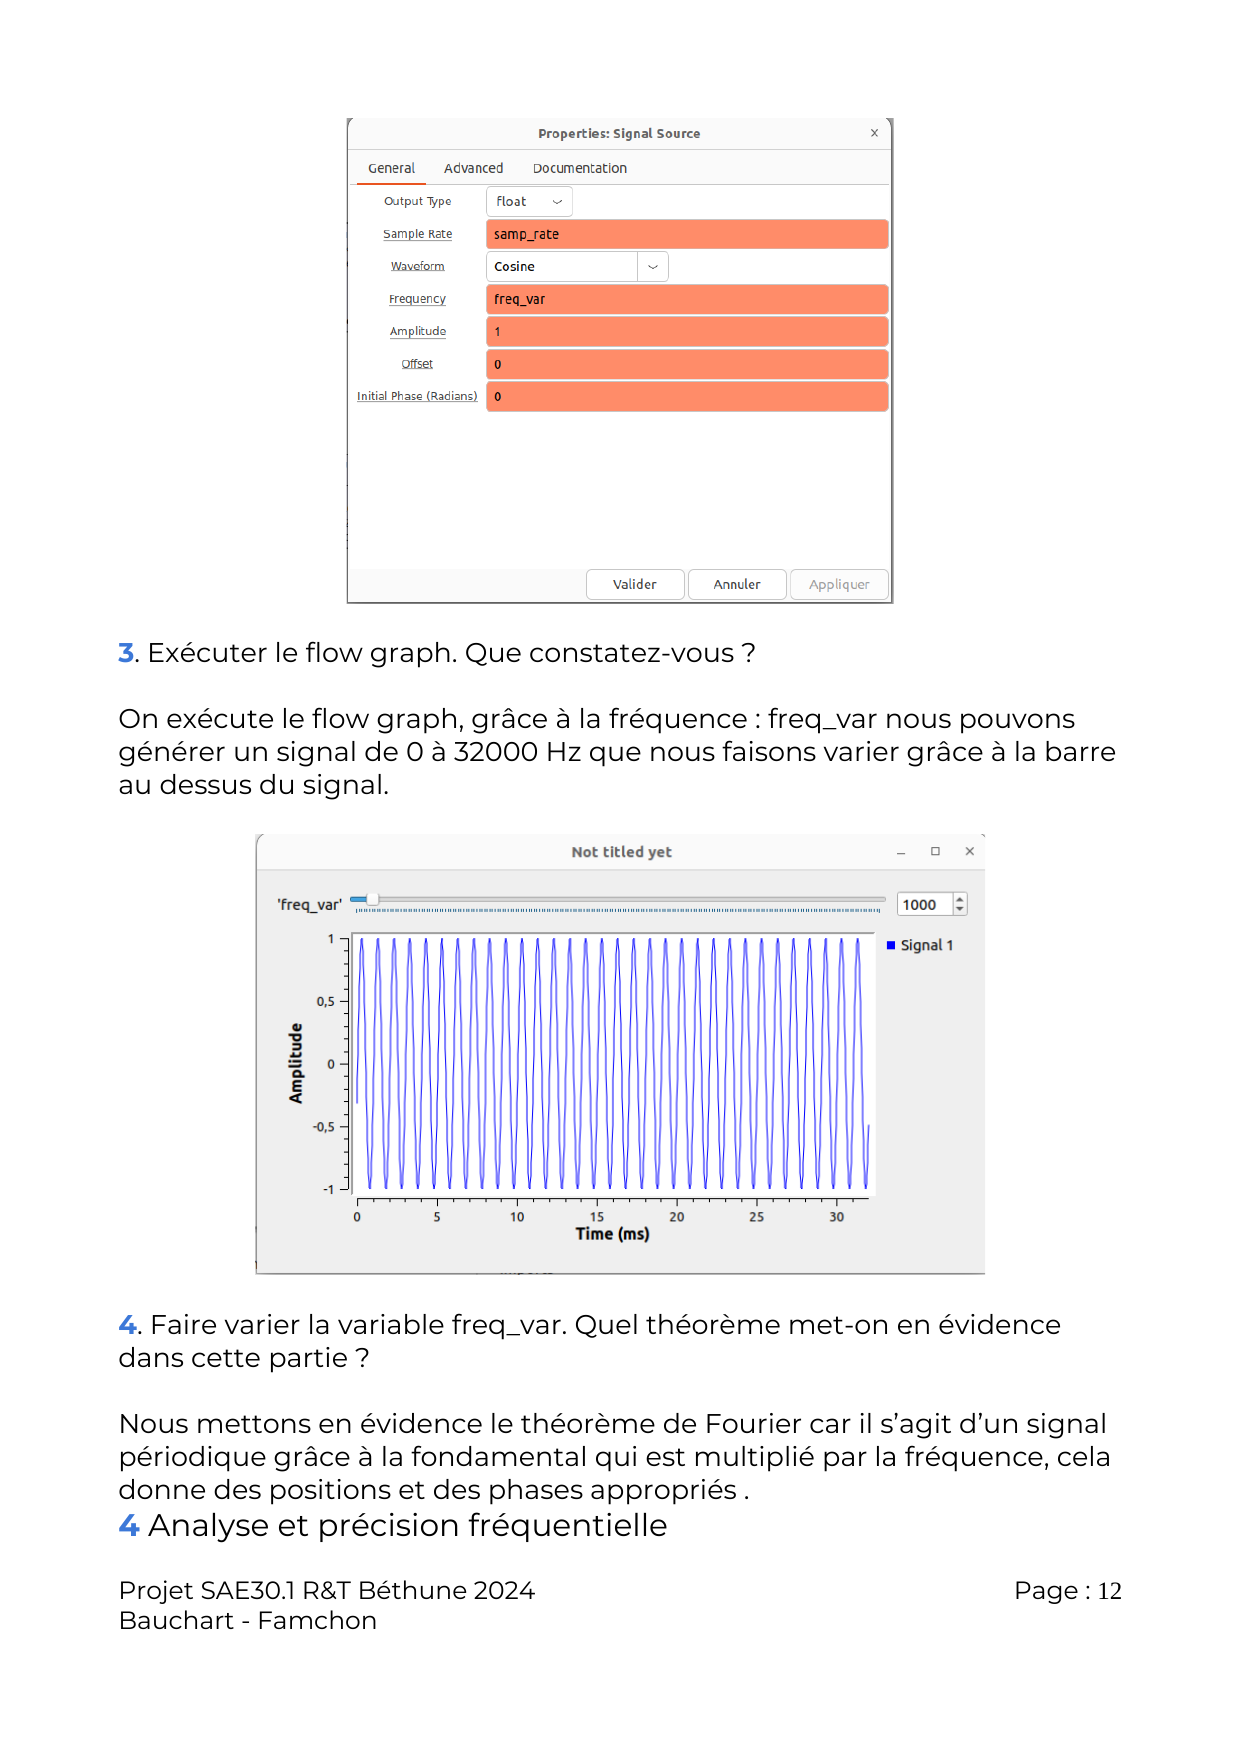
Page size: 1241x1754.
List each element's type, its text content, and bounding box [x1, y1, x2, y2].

text On exécute le flow graph, grâce à la fréquence : freq_var nous pouvons générer un signal de 0 à 32000 Hz que nous faisons varier grâce à la barre au dessus du signal. [118, 702, 1122, 801]
text Nous mettons en évidence le théorème de Fourier car il s’agit d’un signal périodique grâce à la fondamental qui est multiplié par la fréquence, cela donne des positions et des phases appropriés . [118, 1407, 1122, 1506]
text 3. Exécuter le flow graph. Que constatez-vous ? [118, 636, 1122, 669]
picture [255, 834, 986, 1275]
text 4 Analyse et précision fréquentielle [118, 1506, 1122, 1544]
text 4. Faire varier la variable freq_var. Quel théorème met-on en évidence dans cette partie ? [118, 1308, 1122, 1374]
picture [346, 118, 894, 604]
